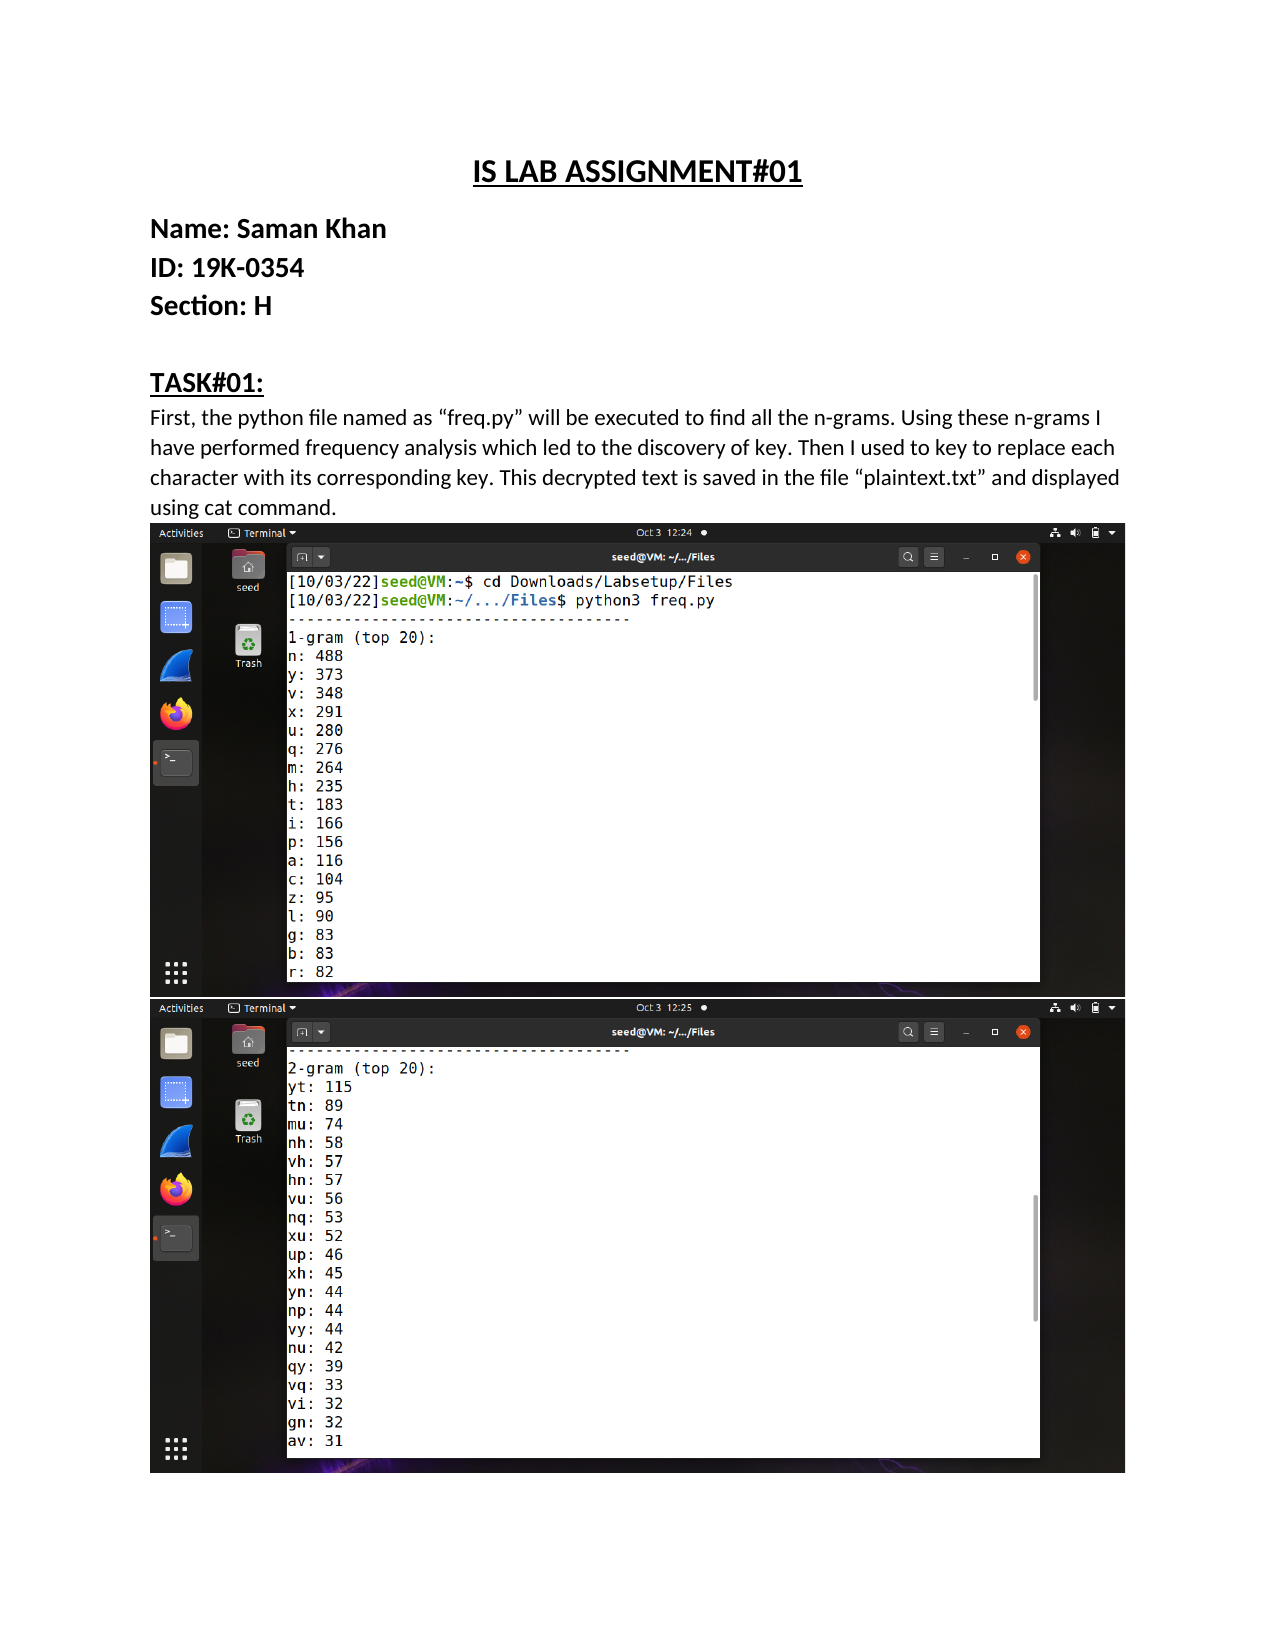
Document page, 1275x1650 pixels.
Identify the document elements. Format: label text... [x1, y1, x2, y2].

text TASK#01: [150, 364, 1125, 400]
text Section: H [150, 287, 1125, 323]
text IS LAB ASSIGNMENT#01 [150, 150, 1125, 191]
picture [150, 523, 1125, 997]
text First, the python file named as “freq.py” will be executed to find all the n-grams. Using these n-grams I have performed frequency analysis which led to the discovery of key. Then I used to key to replace each character with its corresponding key. This decrypted text is saved in the file “plaintext.txt” and displayed using cat command. [150, 403, 1125, 521]
text Name: Saman Khan [150, 211, 1125, 246]
picture [150, 999, 1125, 1473]
text ID: 19K-0354 [150, 249, 1125, 285]
